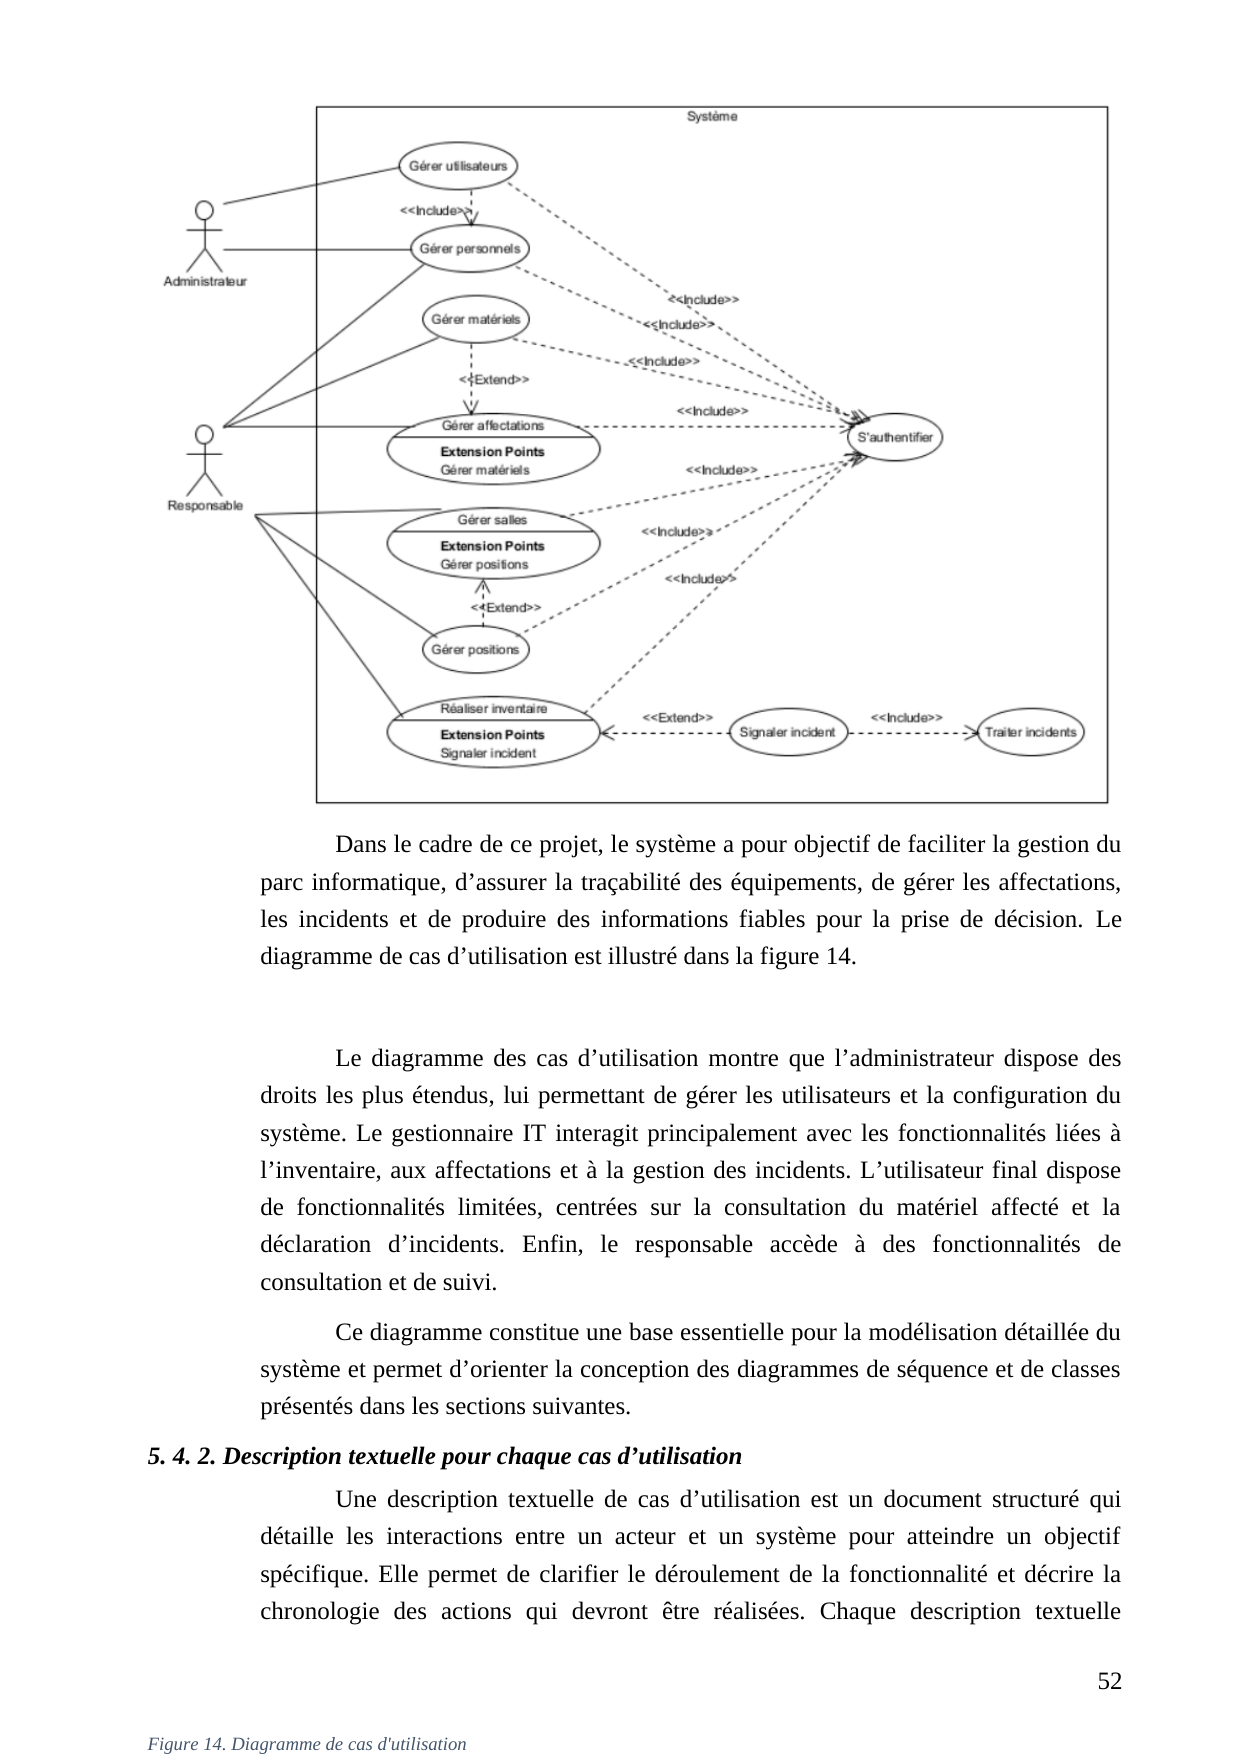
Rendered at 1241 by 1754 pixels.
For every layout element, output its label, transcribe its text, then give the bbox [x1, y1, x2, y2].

text Description textuelle pour chaque cas d’utilisation [148, 1441, 1122, 1470]
picture [147, 88, 1123, 821]
text Ce diagramme constitue une base essentielle pour la modélisation détaillée du système et permet d’orienter la conception des diagrammes de séquence et de classes présentés dans les sections suivantes. [260, 1317, 1122, 1420]
text Le diagramme des cas d’utilisation montre que l’administrateur dispose des droits les plus étendus, lui permettant de gérer les utilisateurs et la configuration du système. Le gestionnaire IT interagit principalement avec les fonctionnalités liées à l’inventaire, aux affectations et à la gestion des incidents. L’utilisateur final dispose de fonctionnalités limitées, centrées sur la consultation du matériel affecté et la déclaration d’incidents. Enfin, le responsable accède à des fonctionnalités de consultation et de suivi. [260, 1014, 1122, 1296]
text Dans le cadre de ce projet, le système a pour objectif de faciliter la gestion du parc informatique, d’assurer la traçabilité des équipements, de gérer les affectations, les incidents et de produire des informations fiables pour la prise de décision. Le diagramme de cas d’utilisation est illustré dans la figure 14. [260, 821, 1122, 970]
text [260, 1484, 1122, 1625]
